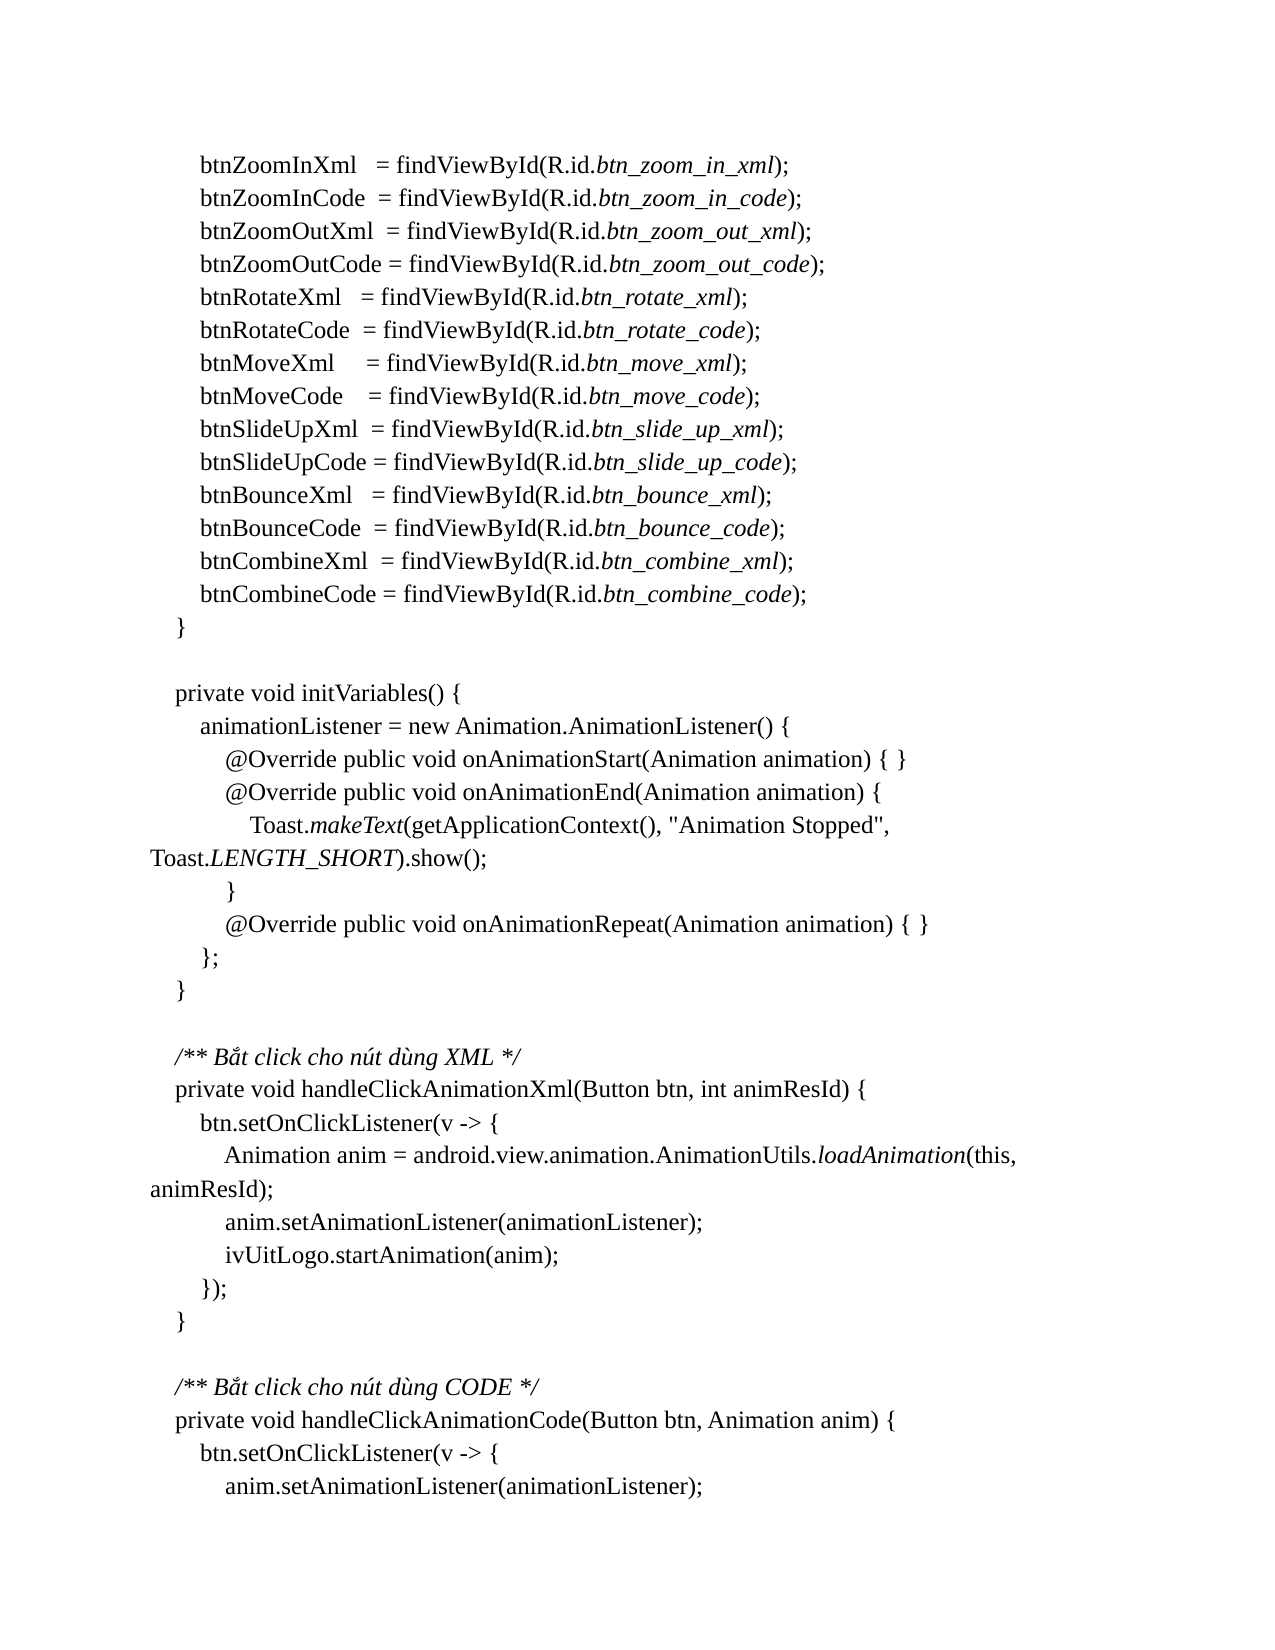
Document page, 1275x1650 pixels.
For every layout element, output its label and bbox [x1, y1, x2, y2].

text [150, 150, 1125, 1499]
